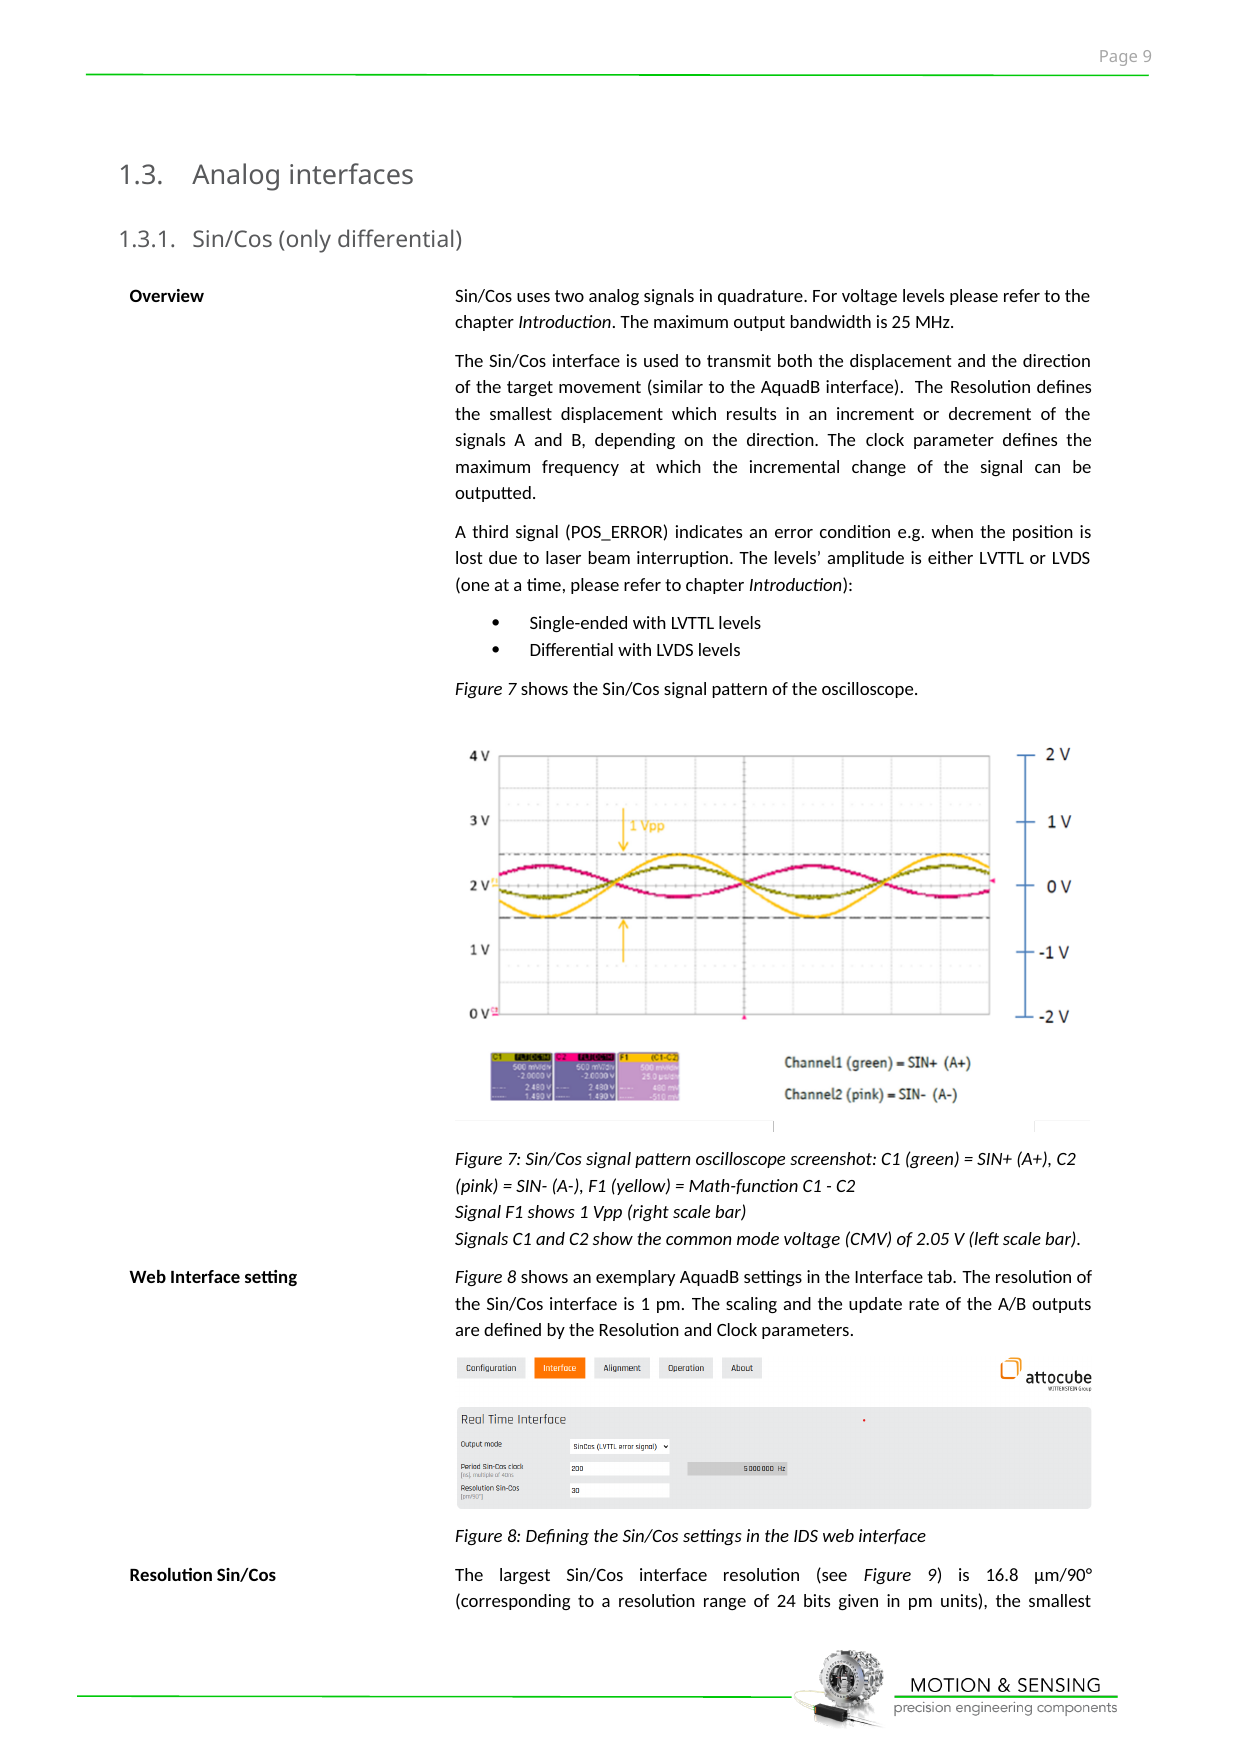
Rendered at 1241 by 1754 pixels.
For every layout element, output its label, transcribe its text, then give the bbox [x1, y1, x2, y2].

picture [789, 1632, 1129, 1744]
table_cell Figure 8 shows an exemplary AquadB settings in the Interface tab. The resolution of the Sin/Cos interface is 1 pm. The scaling and the update rate of the A/B outputs are defined by the Resolution and Clock parameters. Figure 8: Defining the Sin/Cos settings in the IDS web interface [444, 1265, 1103, 1563]
picture [455, 715, 1091, 1132]
table_header Sin/Cos uses two analog signals in quadrature. For voltage levels please refer to the chapter Introduction. The maximum output bandwidth is 25 MHz. The Sin/Cos interface is used to transmit both the displacement and the direction of the target movement (similar to the AquadB interface). The Resolution defines the smallest displacement which results in an increment or decrement of the signals A and B, depending on the direction. The clock parameter defines the maximum frequency at which the incremental change of the signal can be outputted. A third signal (POS_ERROR) indicates an error condition e.g. when the position is lost due to laser beam interruption. The levels’ amplitude is either LVTTL or LVDS (one at a time, please refer to chapter Introduction): Single-ended with LVTTL levels Differential with LVDS levels Figure 7 shows the Sin/Cos signal pattern of the oscilloscope. Figure 7: Sin/Cos signal pattern oscilloscope screenshot: C1 (green) = SIN+ (A+), C2 (pink) = SIN- (A-), F1 (yellow) = Math-function C1 - C2 Signal F1 shows 1 Vpp (right scale bar) Signals C1 and C2 show the common mode voltage (CMV) of 2.05 V (left scale bar). [444, 284, 1103, 1265]
table_cell Web Interface setting [118, 1265, 444, 1563]
subtitle Analog interfaces [118, 156, 1122, 193]
subtitle Sin/Cos (only differential) [118, 223, 1122, 254]
picture [455, 1356, 1092, 1509]
table_header Overview [118, 284, 444, 1265]
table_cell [444, 1563, 1103, 1612]
table_cell Resolution Sin/Cos [118, 1563, 444, 1612]
